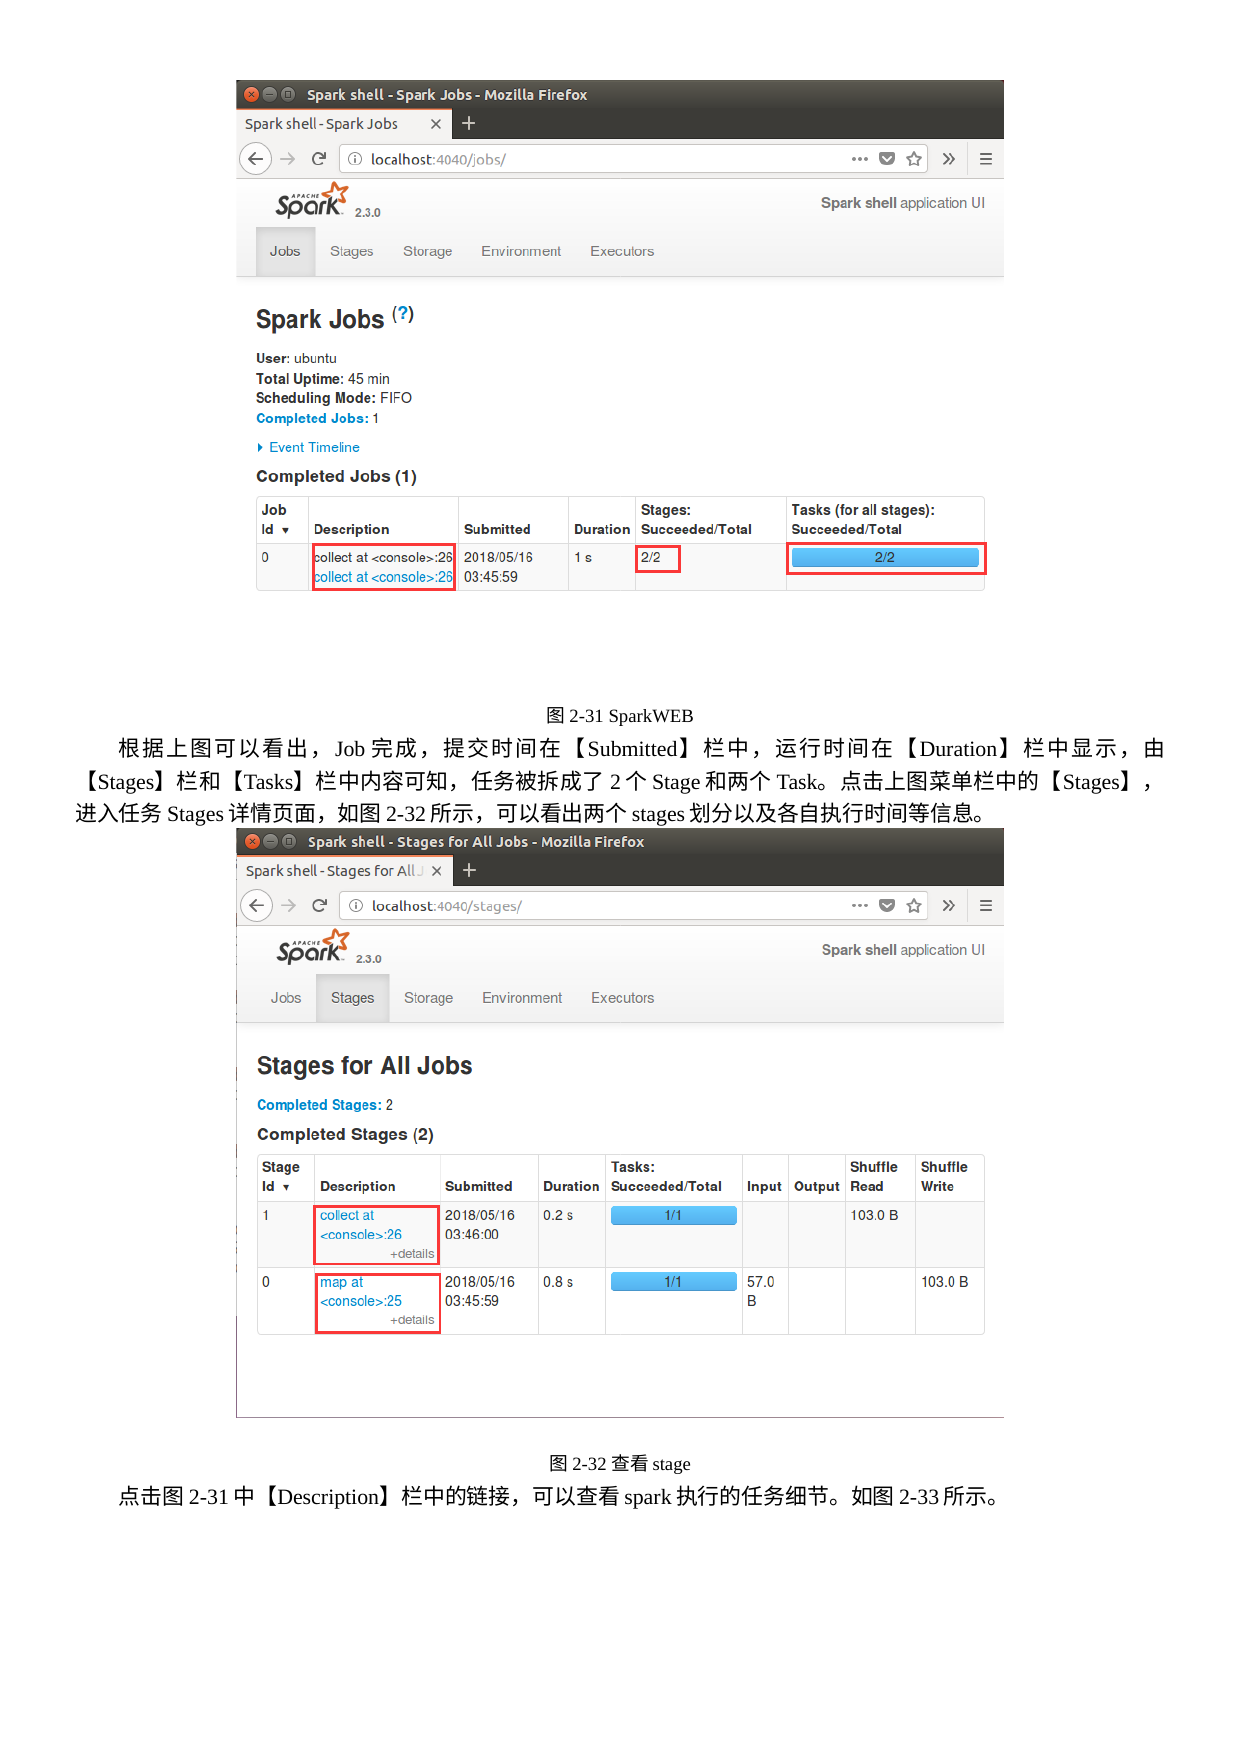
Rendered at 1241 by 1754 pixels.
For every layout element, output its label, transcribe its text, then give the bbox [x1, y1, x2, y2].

text 根据上图可以看出，Job完成，提交时间在【Submitted】栏中，运行时间在【Duration】栏中显示，由【Stages】栏和【Tasks】栏中内容可知，任务被拆成了2个Stage和两个Task。点击上图菜单栏中的【Stages】，进入任务Stages详情页面，如图2-32所示，可以看出两个stages划分以及各自执行时间等信息。 [75, 731, 1165, 828]
text 图2-31 SparkWEB [75, 698, 1165, 731]
picture [236, 80, 1004, 672]
text 点击图2-31中【Description】栏中的链接，可以查看spark执行的任务细节。如图2-33所示。 [75, 1478, 1165, 1511]
text 图2-32 查看stage [75, 1446, 1165, 1478]
picture [236, 828, 1004, 1418]
